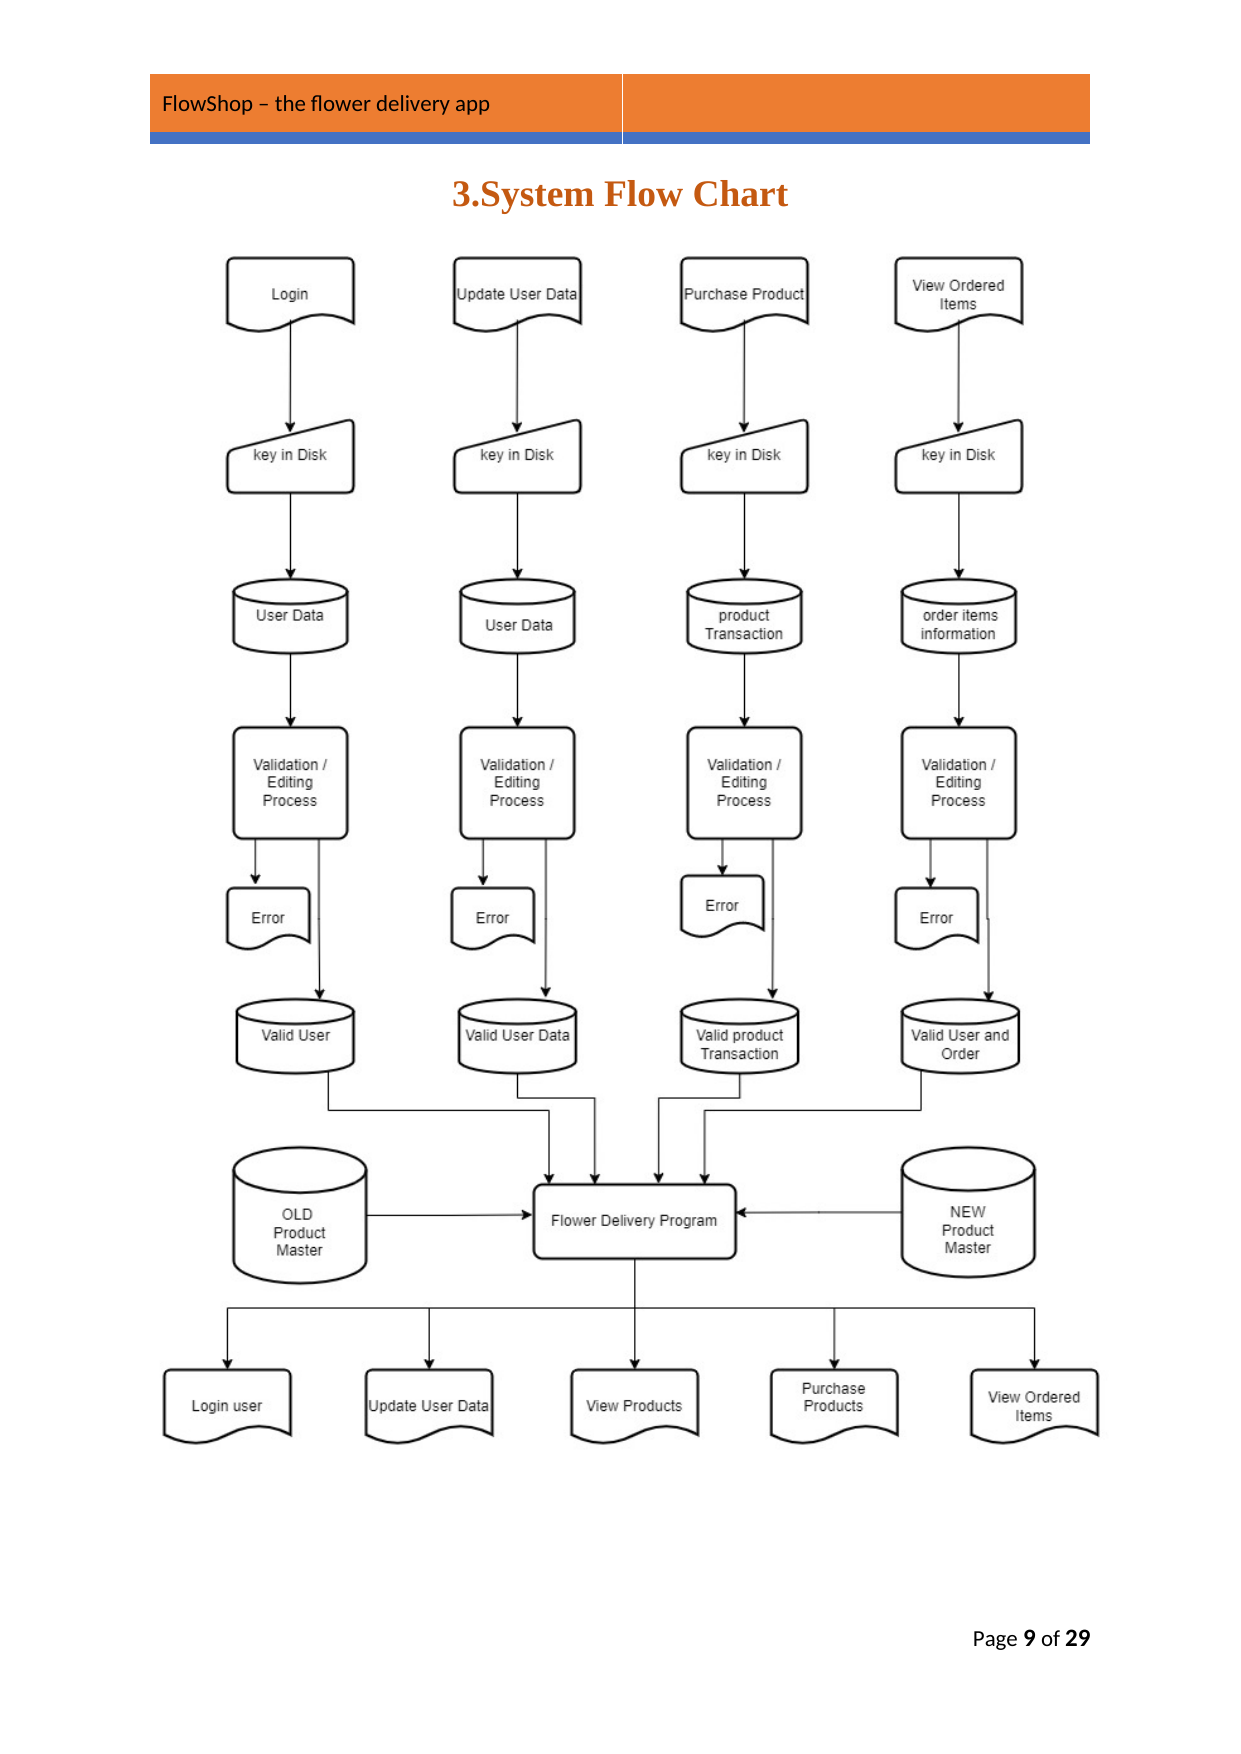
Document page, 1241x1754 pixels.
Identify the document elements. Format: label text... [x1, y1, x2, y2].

subtitle 3.System Flow Chart [150, 172, 1090, 215]
picture [150, 244, 1111, 1457]
